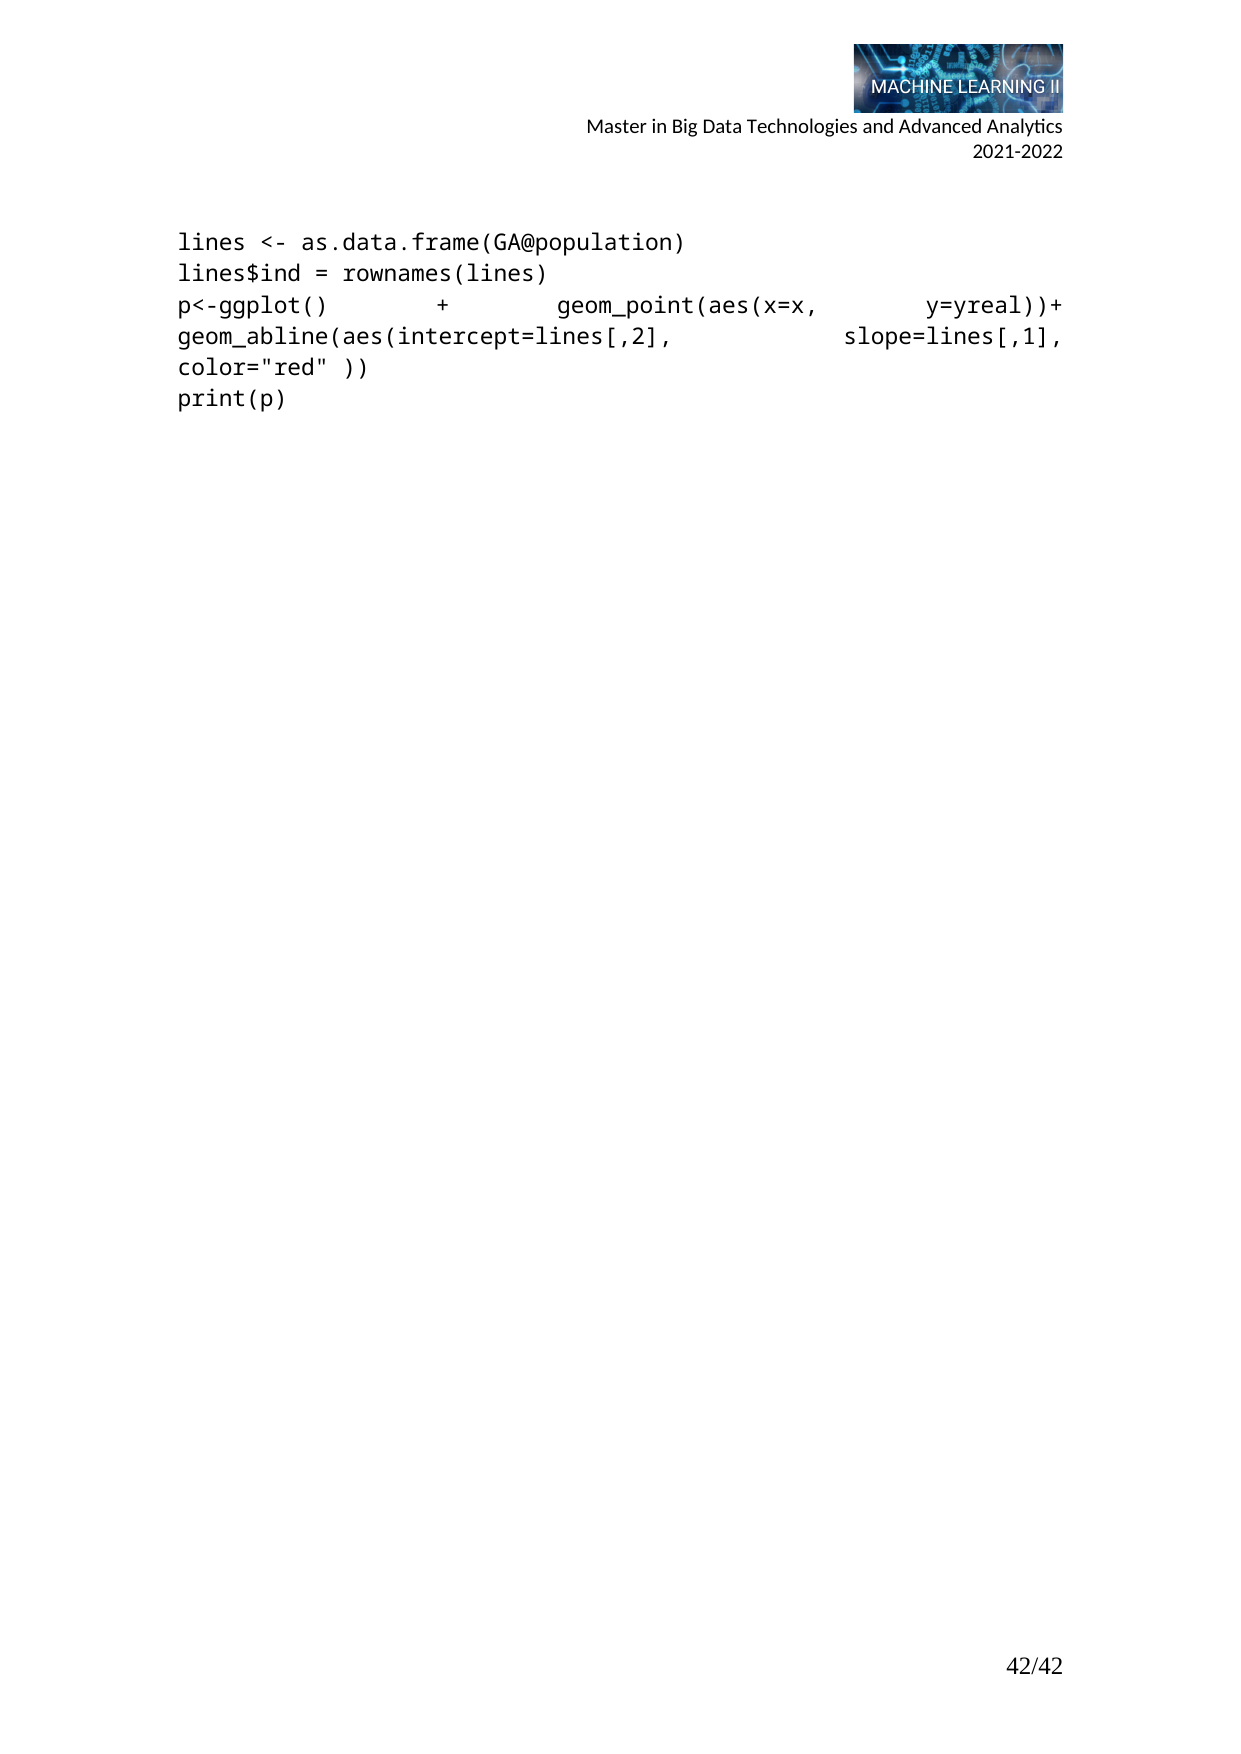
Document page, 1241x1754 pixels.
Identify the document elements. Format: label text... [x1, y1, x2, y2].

text p<-ggplot() + geom_point(aes(x=x, y=yreal))+ geom_abline(aes(intercept=lines[,2], slope=lines[,1], color="red" )) [177, 289, 1063, 382]
text lines <- as.data.frame(GA@population) [177, 226, 1063, 257]
picture [853, 44, 1064, 113]
text lines$ind = rownames(lines) [177, 257, 1063, 289]
text print(p) [177, 382, 1063, 414]
